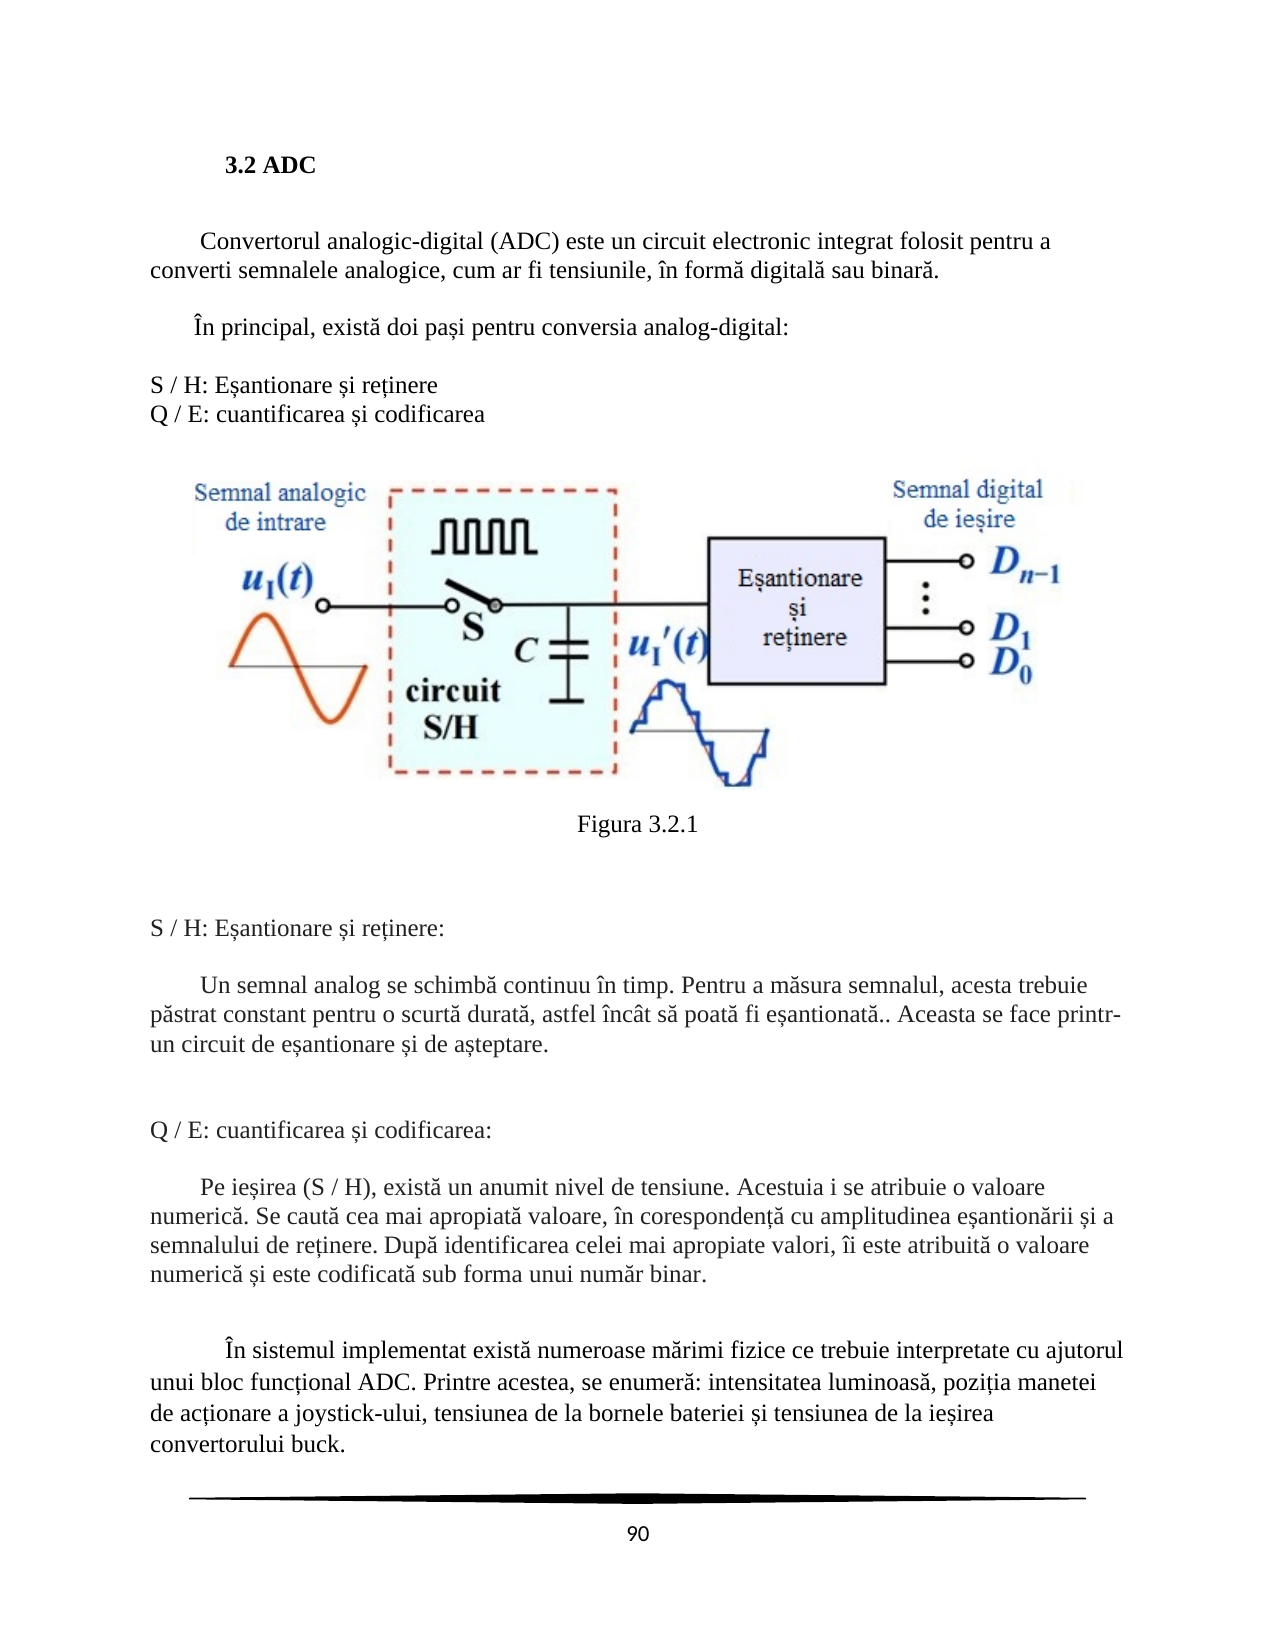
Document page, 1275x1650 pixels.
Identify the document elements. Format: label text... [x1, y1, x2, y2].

text 3.2 ADC [150, 150, 1125, 179]
text Q / E: cuantificarea și codificarea: [150, 1115, 1125, 1143]
text Pe ieșirea (S / H), există un anumit nivel de tensiune. Acestuia i se atribuie o valoare numerică. Se caută cea mai apropiată valoare, în corespondență cu amplitudinea eșantionării și a semnalului de reținere. După identificarea celei mai apropiate valori, îi este atribuită o valoare numerică și este codificată sub forma unui număr binar. [150, 1172, 1125, 1288]
picture [191, 456, 1084, 790]
text S / H: Eșantionare și reținere: [150, 913, 1125, 942]
text Figura 3.2.1 [150, 809, 1125, 838]
text În sistemul implementat există numeroase mărimi fizice ce trebuie interpretate cu ajutorul unui bloc funcțional ADC. Printre acestea, se enumeră: intensitatea luminoasă, poziția manetei de acționare a joystick-ului, tensiunea de la bornele bateriei și tensiunea de la ieșirea convertorului buck. [150, 1336, 1125, 1457]
text S / H: Eșantionare și reținere [150, 370, 1125, 399]
text Convertorul analogic-digital (ADC) este un circuit electronic integrat folosit pentru a converti semnalele analogice, cum ar fi tensiunile, în formă digitală sau binară. [150, 226, 1125, 284]
text În principal, există doi pași pentru conversia analog-digital: [150, 312, 1125, 341]
text Q / E: cuantificarea și codificarea [150, 399, 1125, 427]
text Un semnal analog se schimbă continuu în timp. Pentru a măsura semnalul, acesta trebuie păstrat constant pentru o scurtă durată, astfel încât să poată fi eșantionată.. Aceasta se face printr-un circuit de eșantionare și de așteptare. [150, 971, 1125, 1057]
